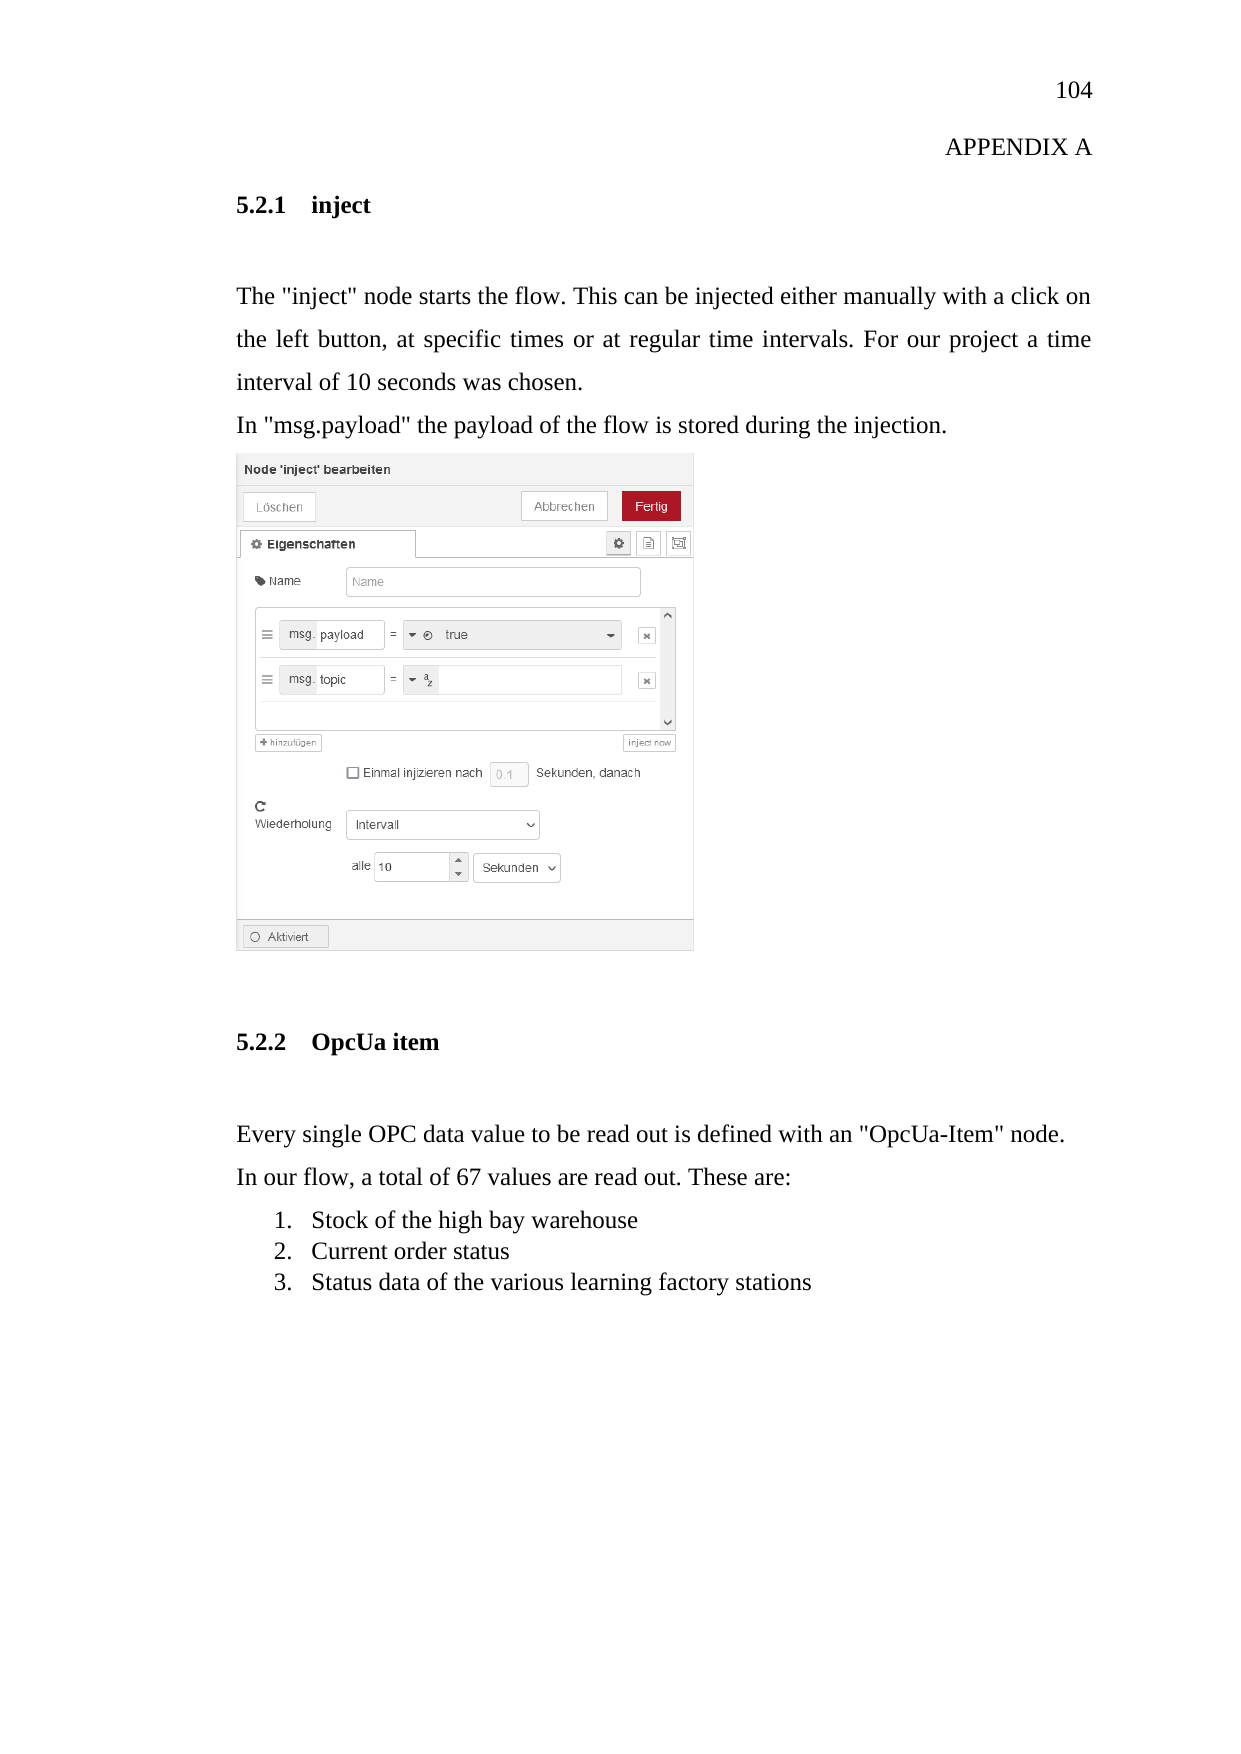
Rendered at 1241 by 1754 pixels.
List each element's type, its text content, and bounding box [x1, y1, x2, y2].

text In our flow, a total of 67 values are read out. These are: [236, 1162, 1092, 1191]
text In "msg.payload" the payload of the flow is stored during the injection. [236, 411, 1092, 439]
text The "inject" node starts the flow. This can be injected either manually with a click on the left button, at specific times or at regular time intervals. For our project a time interval of 10 seconds was chosen. [236, 281, 1092, 396]
list Current order status [274, 1236, 1092, 1265]
list Stock of the high bay warehouse [274, 1205, 1092, 1234]
list Status data of the various learning factory stations [274, 1267, 1092, 1296]
text Every single OPC data value to be read out is defined with an "OpcUa-Item" node. [236, 1119, 1092, 1147]
subtitle inject [236, 190, 1092, 219]
picture [236, 453, 694, 951]
subtitle OpcUa item [236, 1027, 1092, 1056]
